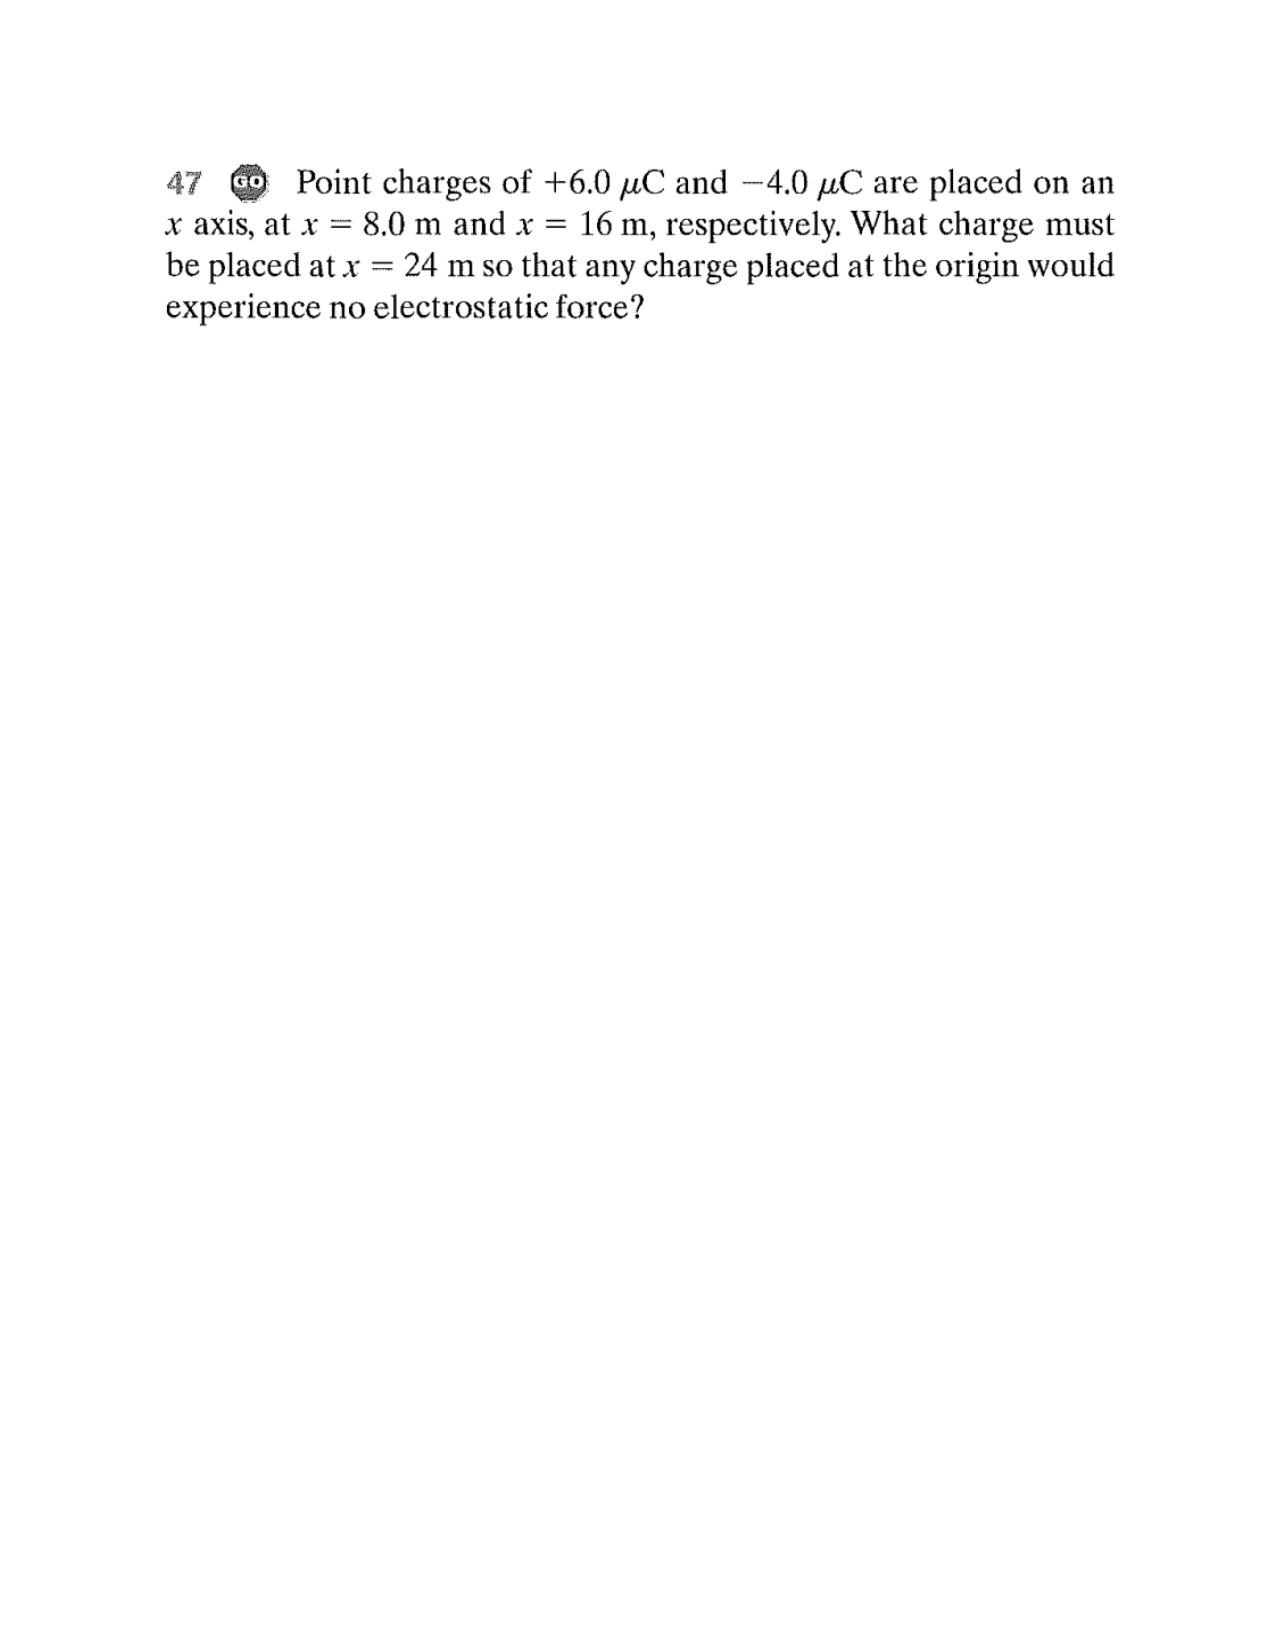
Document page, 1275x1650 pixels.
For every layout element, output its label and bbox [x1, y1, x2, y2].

picture [150, 150, 1125, 330]
